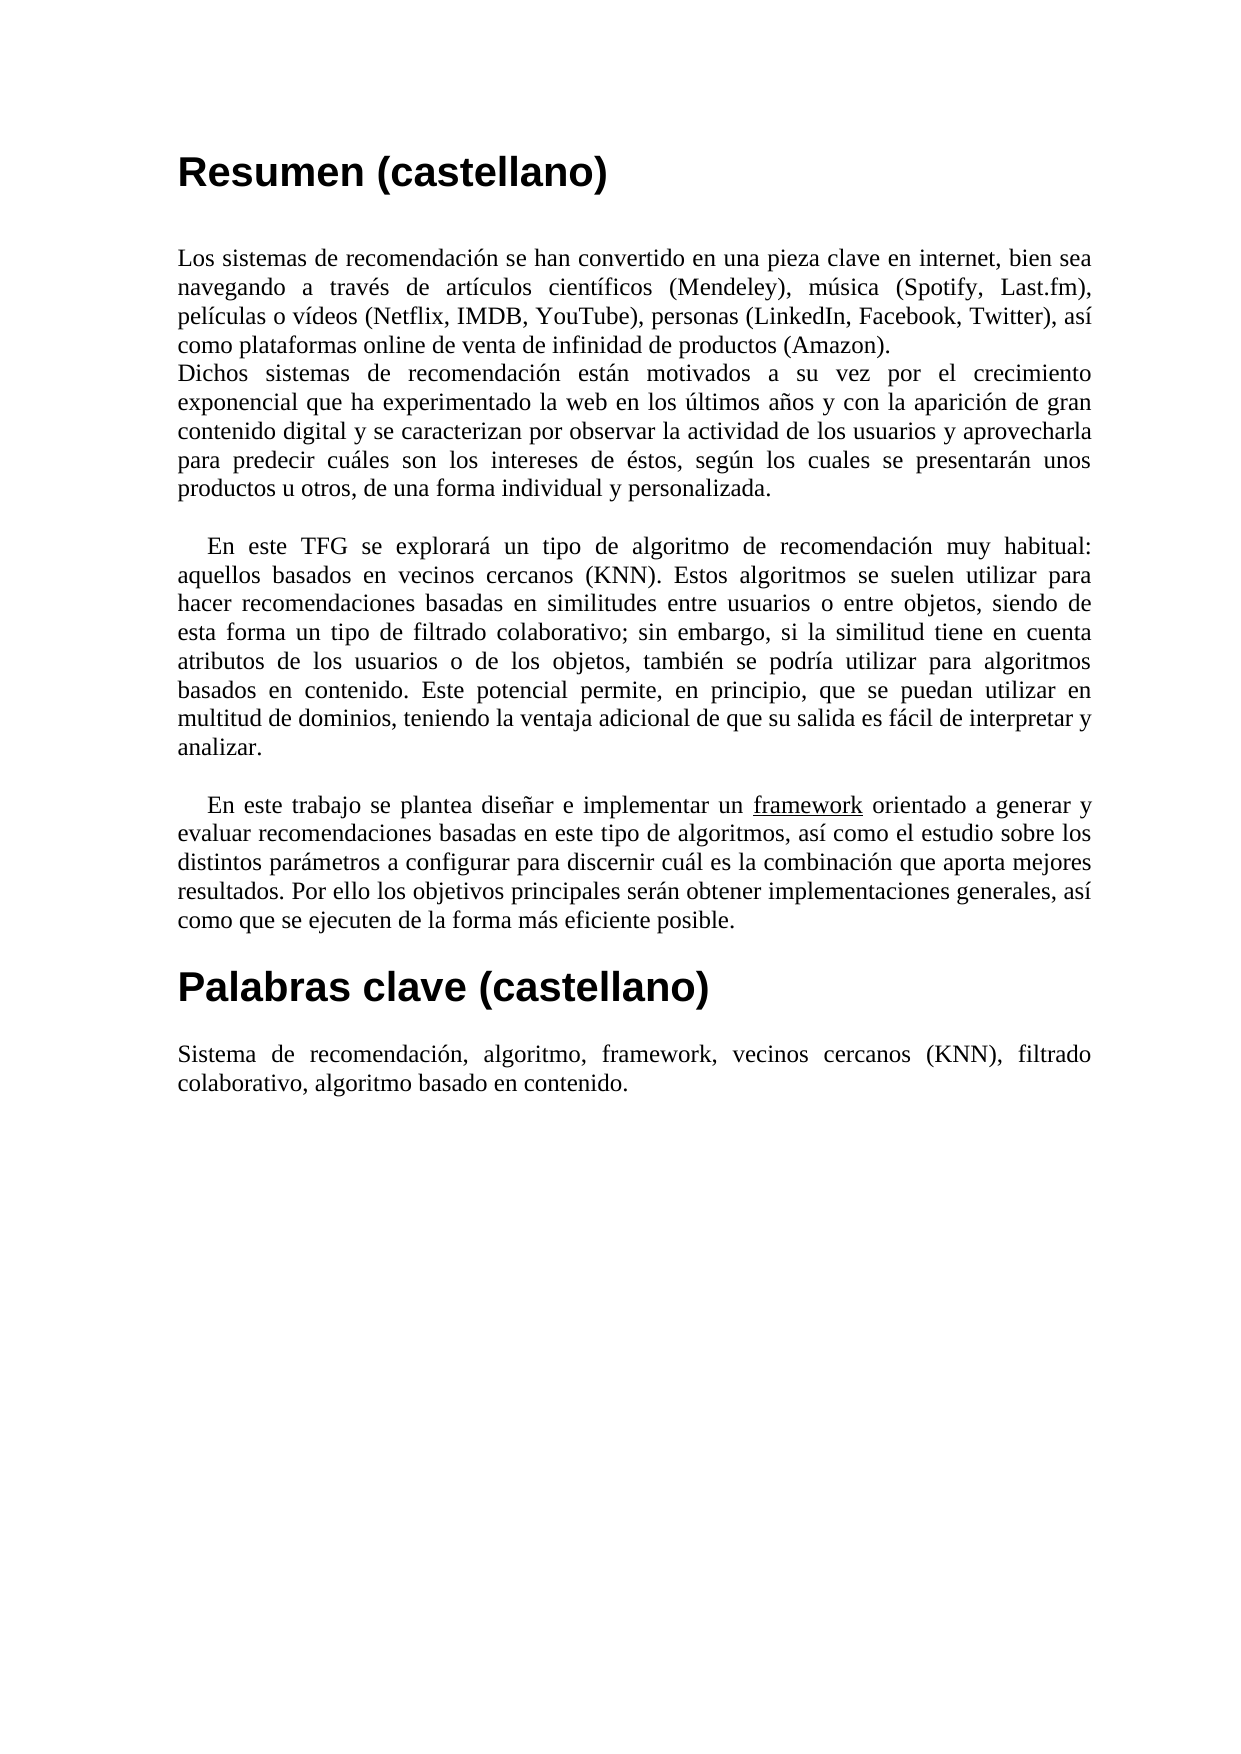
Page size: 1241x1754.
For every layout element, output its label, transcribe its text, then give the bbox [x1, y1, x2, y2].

text Palabras clave (castellano) [177, 962, 1092, 1010]
text Resumen (castellano) [177, 148, 1092, 196]
text Dichos sistemas de recomendación están motivados a su vez por el crecimiento exponencial que ha experimentado la web en los últimos años y con la aparición de gran contenido digital y se caracterizan por observar la actividad de los usuarios y aprovecharla para predecir cuáles son los intereses de éstos, según los cuales se presentarán unos productos u otros, de una forma individual y personalizada. [177, 358, 1092, 502]
text En este TFG se explorará un tipo de algoritmo de recomendación muy habitual: aquellos basados en vecinos cercanos (KNN). Estos algoritmos se suelen utilizar para hacer recomendaciones basadas en similitudes entre usuarios o entre objetos, siendo de esta forma un tipo de filtrado colaborativo; sin embargo, si la similitud tiene en cuenta atributos de los usuarios o de los objetos, también se podría utilizar para algoritmos basados en contenido. Este potencial permite, en principio, que se puedan utilizar en multitud de dominios, teniendo la ventaja adicional de que su salida es fácil de interpretar y analizar. [177, 531, 1092, 761]
text Los sistemas de recomendación se han convertido en una pieza clave en internet, bien sea navegando a través de artículos científicos (Mendeley), música (Spotify, Last.fm), películas o vídeos (Netflix, IMDB, YouTube), personas (LinkedIn, Facebook, Twitter), así como plataformas online de venta de infinidad de productos (Amazon). [177, 243, 1092, 358]
text Sistema de recomendación, algoritmo, framework, vecinos cercanos (KNN), filtrado colaborativo, algoritmo basado en contenido. [177, 1039, 1092, 1096]
text En este trabajo se plantea diseñar e implementar un framework orientado a generar y evaluar recomendaciones basadas en este tipo de algoritmos, así como el estudio sobre los distintos parámetros a configurar para discernir cuál es la combinación que aporta mejores resultados. Por ello los objetivos principales serán obtener implementaciones generales, así como que se ejecuten de la forma más eficiente posible. [177, 790, 1092, 933]
